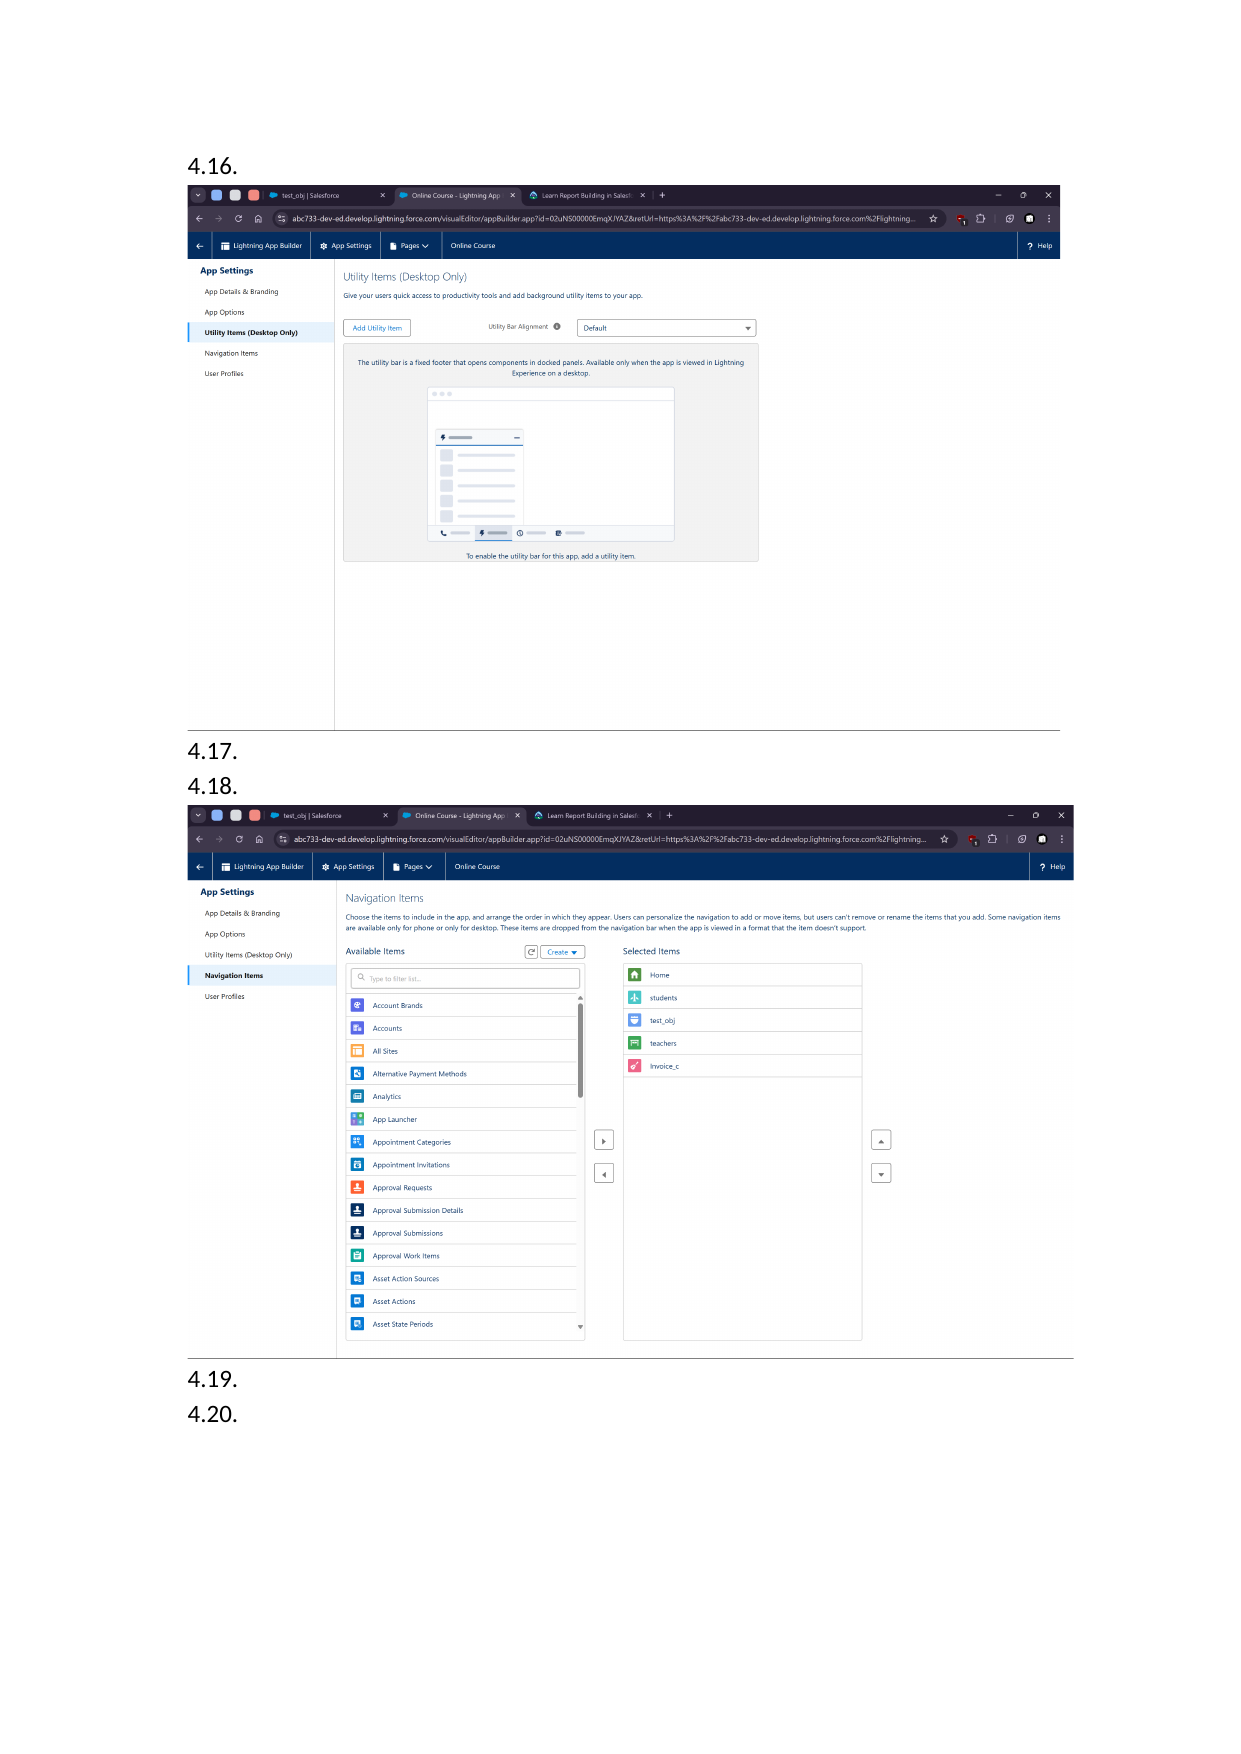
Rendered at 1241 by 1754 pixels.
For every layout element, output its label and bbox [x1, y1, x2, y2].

picture [187, 805, 1074, 1359]
picture [187, 185, 1061, 731]
